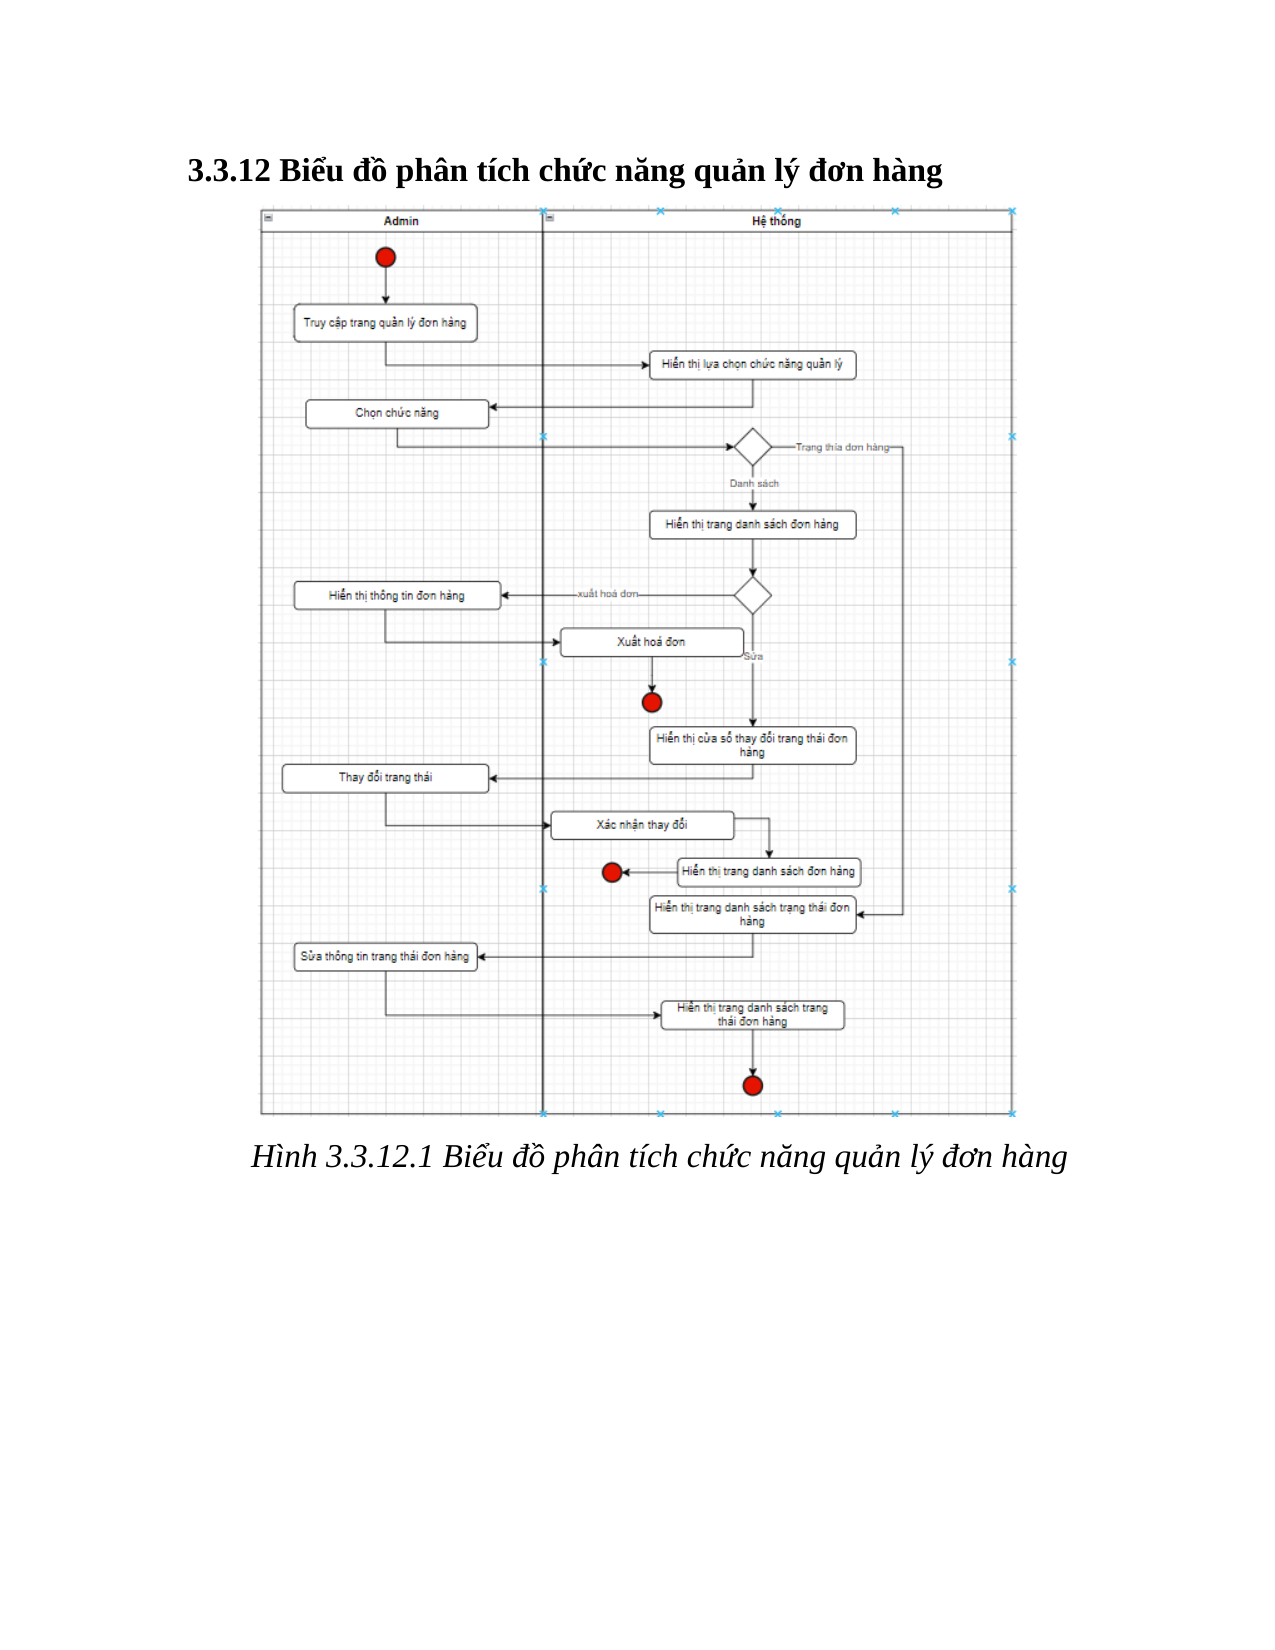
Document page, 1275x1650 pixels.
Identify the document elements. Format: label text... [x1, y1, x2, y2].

subtitle Hình 3.3.12.1 Biểu đồ phân tích chức năng quản lý đơn hàng [150, 1136, 1125, 1174]
subtitle 3.3.12 Biểu đồ phân tích chức năng quản lý đơn hàng [187, 150, 1125, 188]
picture [258, 205, 1017, 1117]
